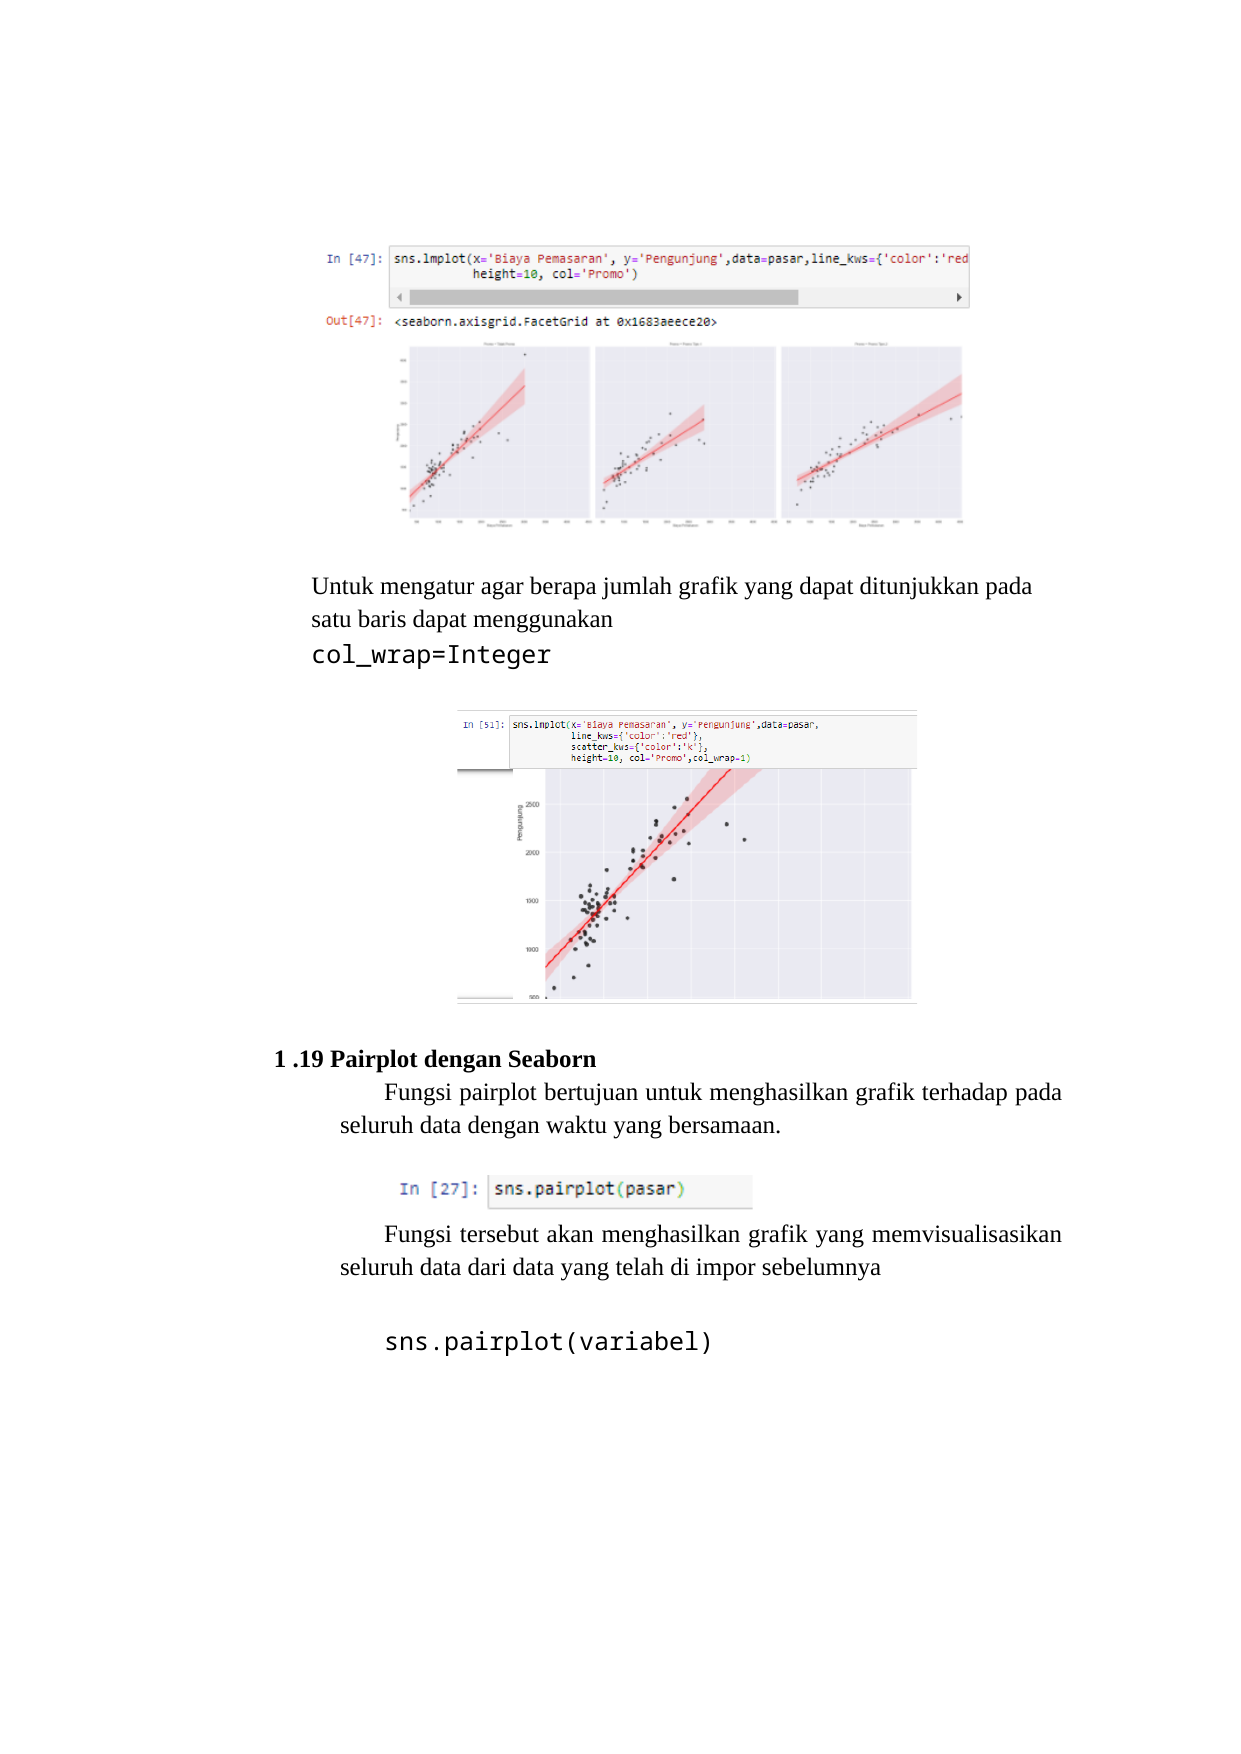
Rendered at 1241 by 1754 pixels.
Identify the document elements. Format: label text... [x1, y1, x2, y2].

picture [311, 236, 988, 534]
text col_wrap=Integer [311, 637, 1063, 671]
text satu baris dapat menggunakan [311, 604, 1063, 633]
subtitle Pairplot dengan Seaborn [274, 1044, 1063, 1072]
picture [457, 709, 918, 1006]
text Untuk mengatur agar berapa jumlah grafik yang dapat ditunjukkan pada [311, 571, 1063, 600]
picture [383, 1175, 753, 1215]
text Fungsi pairplot bertujuan untuk menghasilkan grafik terhadap pada seluruh data dengan waktu yang bersamaan. [340, 1077, 1063, 1138]
text Fungsi tersebut akan menghasilkan grafik yang memvisualisasikan seluruh data dari data yang telah di impor sebelumnya [340, 1219, 1063, 1281]
text sns.pairplot(variabel) [384, 1324, 1063, 1358]
